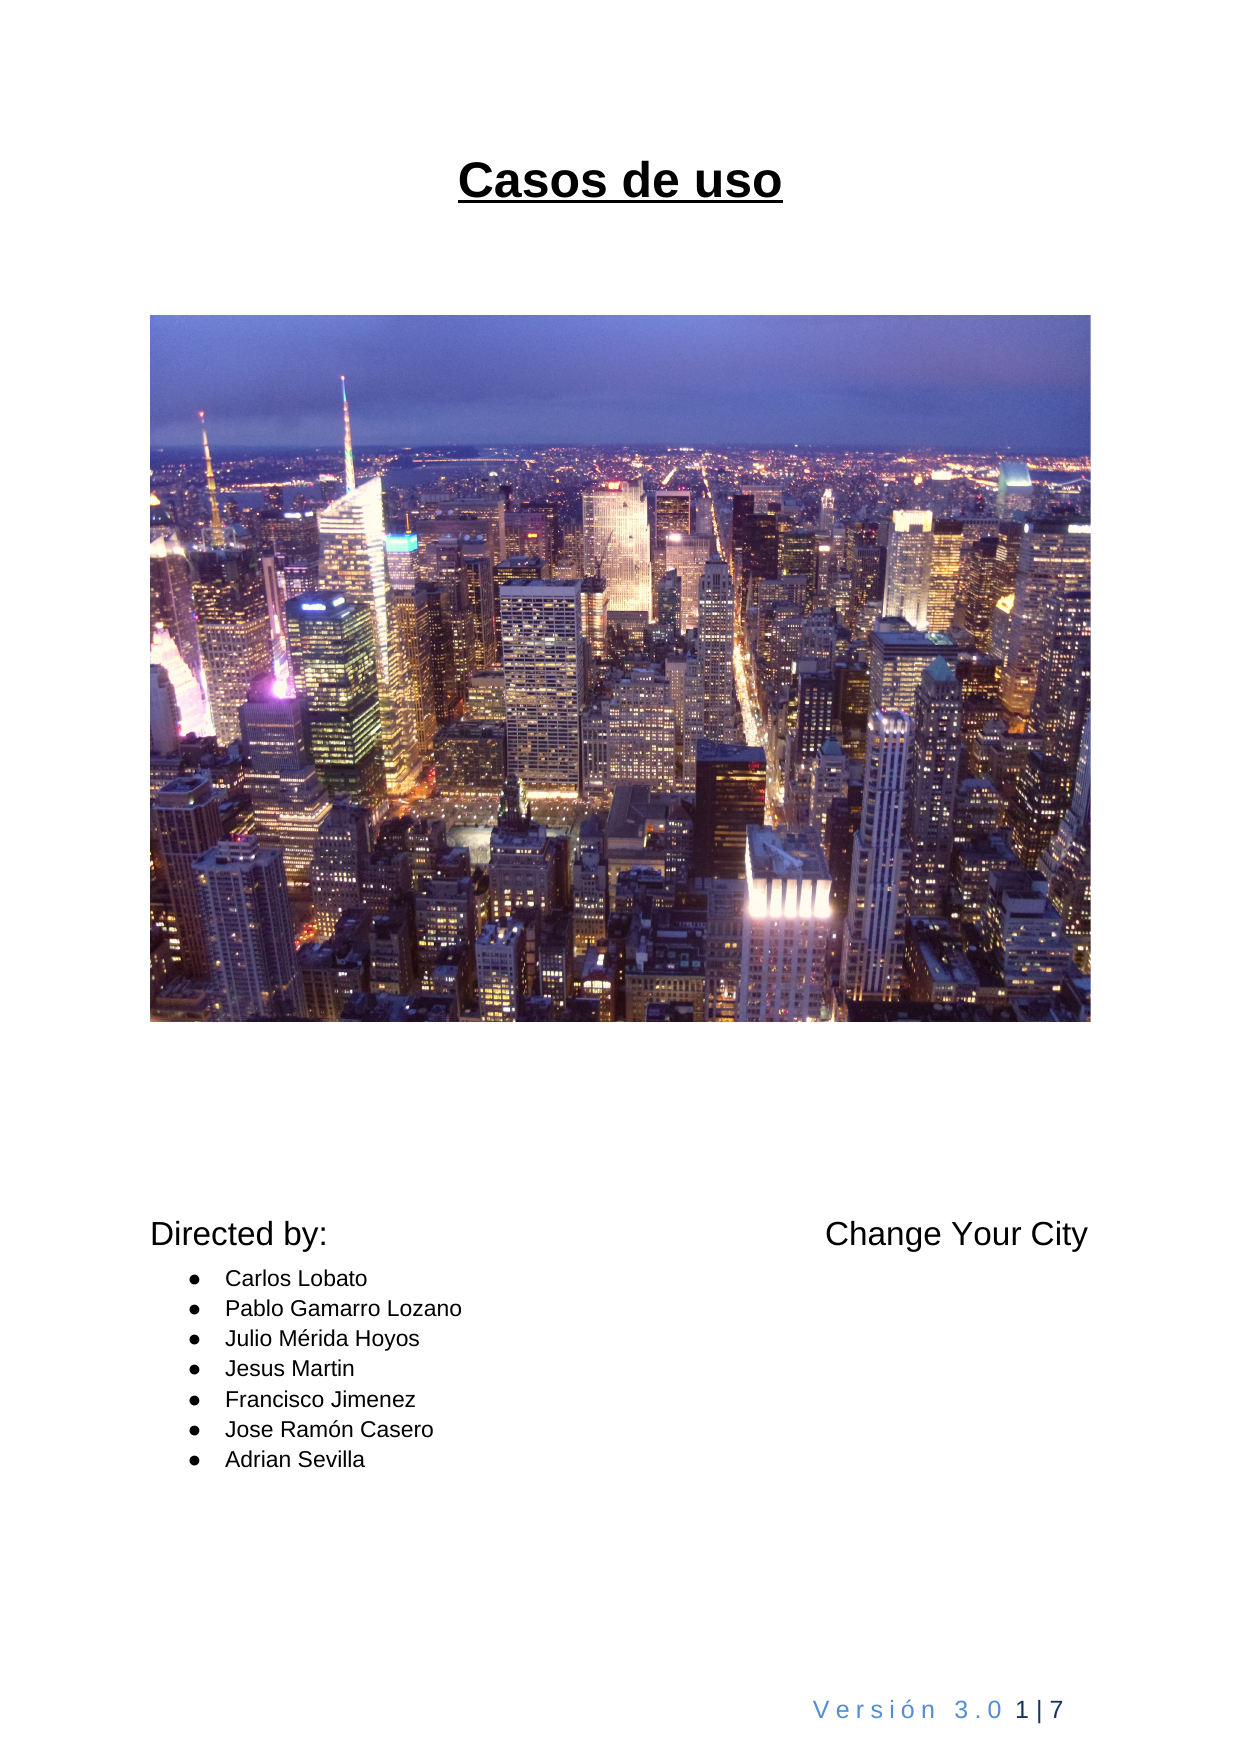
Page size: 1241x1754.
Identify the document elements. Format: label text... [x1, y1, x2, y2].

list Julio Mérida Hoyos [187, 1325, 1090, 1352]
list Carlos Lobato [187, 1265, 1090, 1291]
list Jose Ramón Casero [187, 1416, 1090, 1442]
picture [150, 315, 1091, 1022]
list Jesus Martin [187, 1355, 1090, 1382]
list Adrian Sevilla [187, 1446, 1090, 1472]
list Francisco Jimenez [187, 1386, 1090, 1412]
list Pablo Gamarro Lozano [187, 1295, 1090, 1321]
subtitle Directed by: Change Your City [150, 1214, 1090, 1252]
text Casos de uso [150, 150, 1090, 207]
